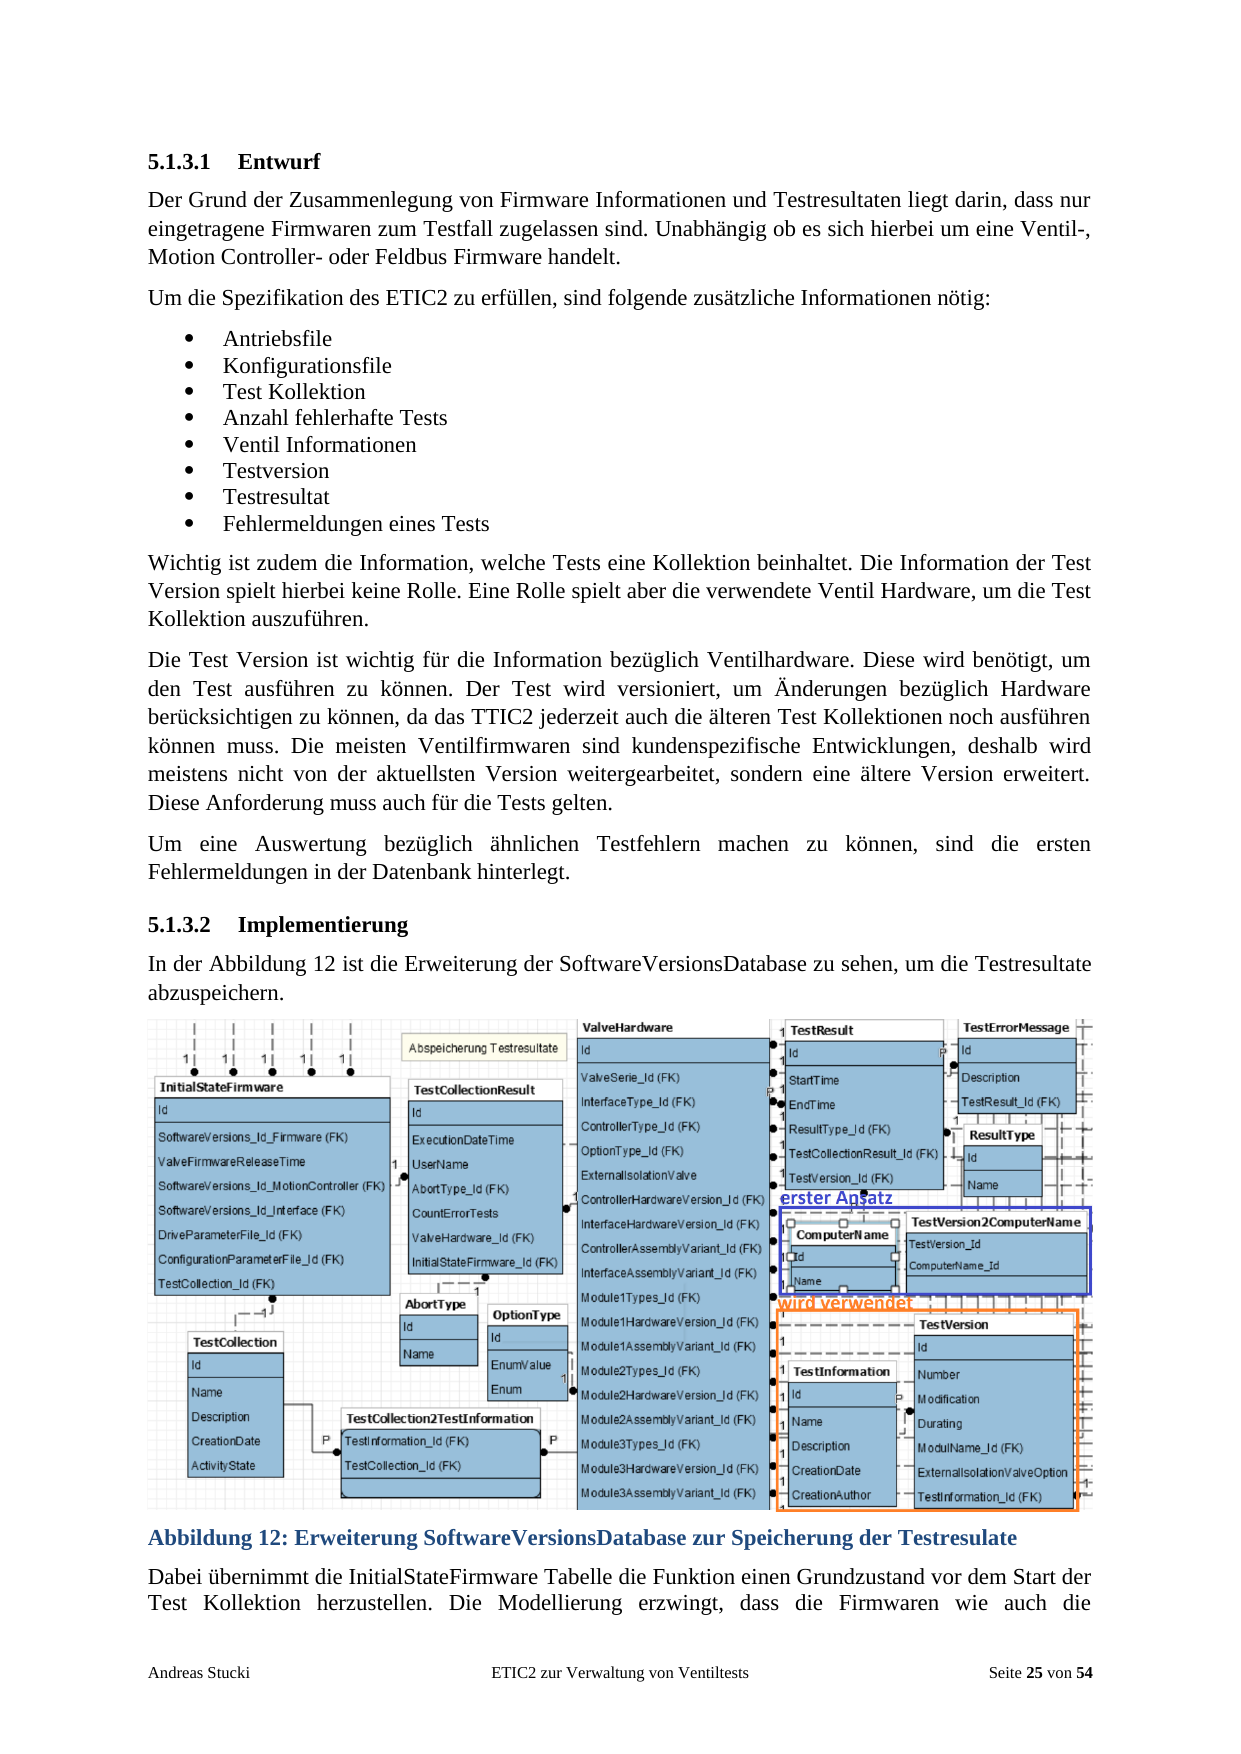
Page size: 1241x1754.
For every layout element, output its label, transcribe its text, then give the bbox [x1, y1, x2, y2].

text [148, 1563, 1092, 1615]
subtitle Entwurf [148, 148, 1092, 174]
text Um eine Auswertung bezüglich ähnlichen Testfehlern machen zu können, sind die ersten Fehlermeldungen in der Datenbank hinterlegt. [148, 829, 1092, 884]
list Ventil Informationen [185, 431, 1092, 457]
list Anzahl fehlerhafte Tests [185, 404, 1092, 431]
picture [147, 1019, 1093, 1512]
list Test Kollektion [185, 378, 1092, 404]
text Die Test Version ist wichtig für die Information bezüglich Ventilhardware. Diese wird benötigt, um den Test ausführen zu können. Der Test wird versioniert, um Änderungen bezüglich Hardware berücksichtigen zu können, da das TTIC2 jederzeit auch die älteren Test Kollektionen noch ausführen können muss. Die meisten Ventilfirmwaren sind kundenspezifische Entwicklungen, deshalb wird meistens nicht von der aktuellsten Version weitergearbeitet, sondern eine ältere Version erweitert. Diese Anforderung muss auch für die Tests gelten. [148, 646, 1092, 815]
text Um die Spezifikation des ETIC2 zu erfüllen, sind folgende zusätzliche Informationen nötig: [148, 284, 1092, 311]
list Testversion [185, 457, 1092, 483]
text In der Abbildung 12 ist die Erweiterung der SoftwareVersionsDatabase zu sehen, um die Testresultate abzuspeichern. [148, 950, 1092, 1005]
text Wichtig ist zudem die Information, welche Tests eine Kollektion beinhaltet. Die Information der Test Version spielt hierbei keine Rolle. Eine Rolle spielt aber die verwendete Ventil Hardware, um die Test Kollektion auszuführen. [148, 549, 1092, 632]
list Fehlermeldungen eines Tests [185, 510, 1092, 536]
subtitle Implementierung [148, 911, 1092, 938]
list Antriebsfile [185, 325, 1092, 352]
list Konfigurationsfile [185, 352, 1092, 378]
list Testresultat [185, 483, 1092, 510]
text Der Grund der Zusammenlegung von Firmware Informationen und Testresultaten liegt darin, dass nur eingetragene Firmwaren zum Testfall zugelassen sind. Unabhängig ob es sich hierbei um eine Ventil-, Motion Controller- oder Feldbus Firmware handelt. [148, 187, 1092, 270]
